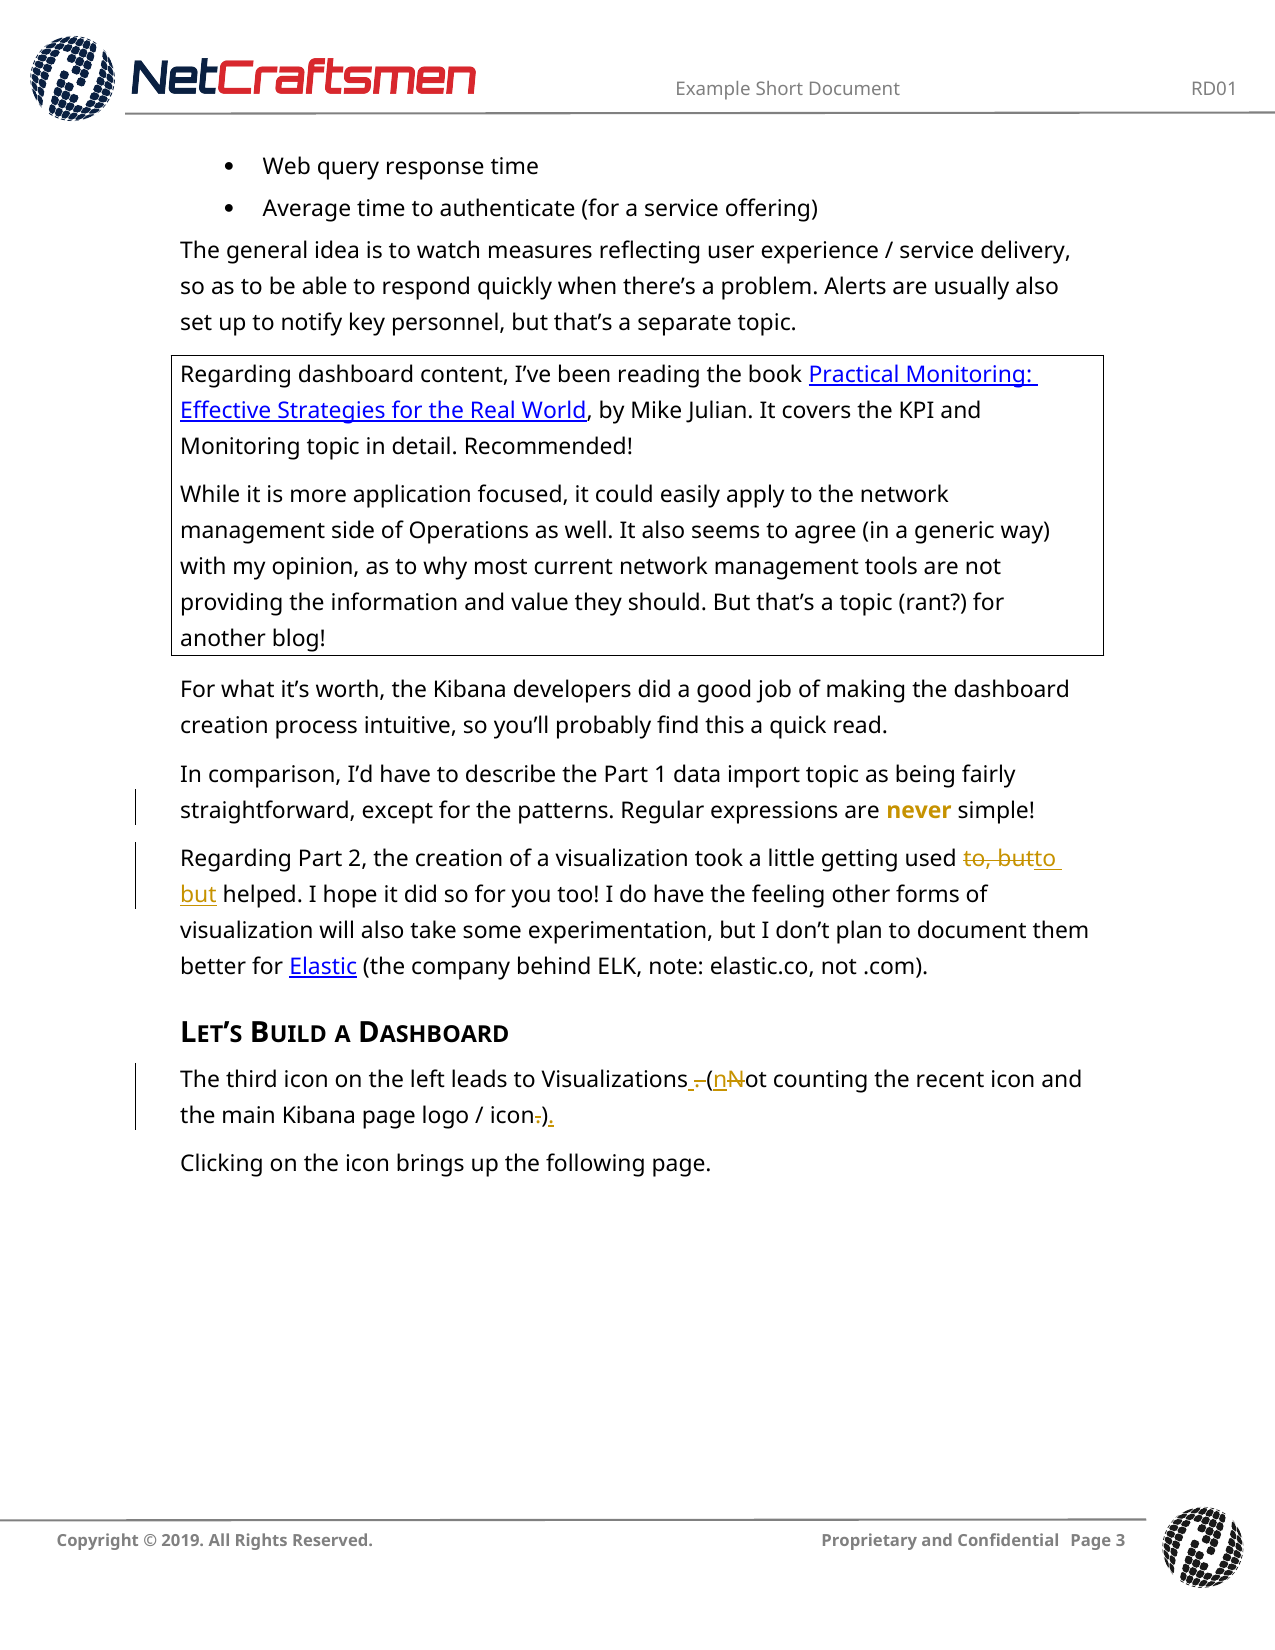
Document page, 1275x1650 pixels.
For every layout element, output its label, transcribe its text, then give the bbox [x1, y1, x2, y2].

text While it is more application focused, it could easily apply to the network management side of Operations as well. It also seems to agree (in a generic way) with my opinion, as to why most current network management tools are not providing the information and value they should. But that’s a topic (rant?) for another blog! [172, 475, 1103, 655]
subtitle Let’s Build a Dashboard [180, 1011, 1125, 1051]
picture [1156, 1501, 1250, 1595]
text The third icon on the left leads to Visualizations(ot counting the recent icon and the main Kibana page logo / icon) [180, 1063, 1095, 1130]
text In comparison, I’d have to describe the Part 1 data import topic as being fairly straightforward, except for the patterns. Regular expressions are never simple! [180, 758, 1095, 825]
list Average time to authenticate (for a service offering) [225, 192, 1125, 223]
text Clicking on the icon brings up the following page. [180, 1147, 1095, 1178]
picture [23, 24, 481, 133]
text Regarding Part 2, the creation of a visualization took a little getting used helped. I hope it did so for you too! I do have the feeling other forms of visualization will also take some experimentation, but I don’t plan to document them better for Elastic (the company behind ELK, note: elastic.co, not .com). [180, 842, 1095, 981]
text Regarding dashboard content, I’ve been reading the book Practical Monitoring: Effective Strategies for the Real World, by Mike Julian. It covers the KPI and Monitoring topic in detail. Recommended! [172, 356, 1103, 461]
text The general idea is to watch measures reflecting user experience / service delivery, so as to be able to respond quickly when there’s a problem. Alerts are usually also set up to notify key personnel, but that’s a separate topic. [180, 234, 1095, 337]
text For what it’s worth, the Kibana developers did a good job of making the dashboard creation process intuitive, so you’ll probably find this a quick read. [180, 673, 1095, 741]
list Web query response time [225, 150, 1125, 181]
